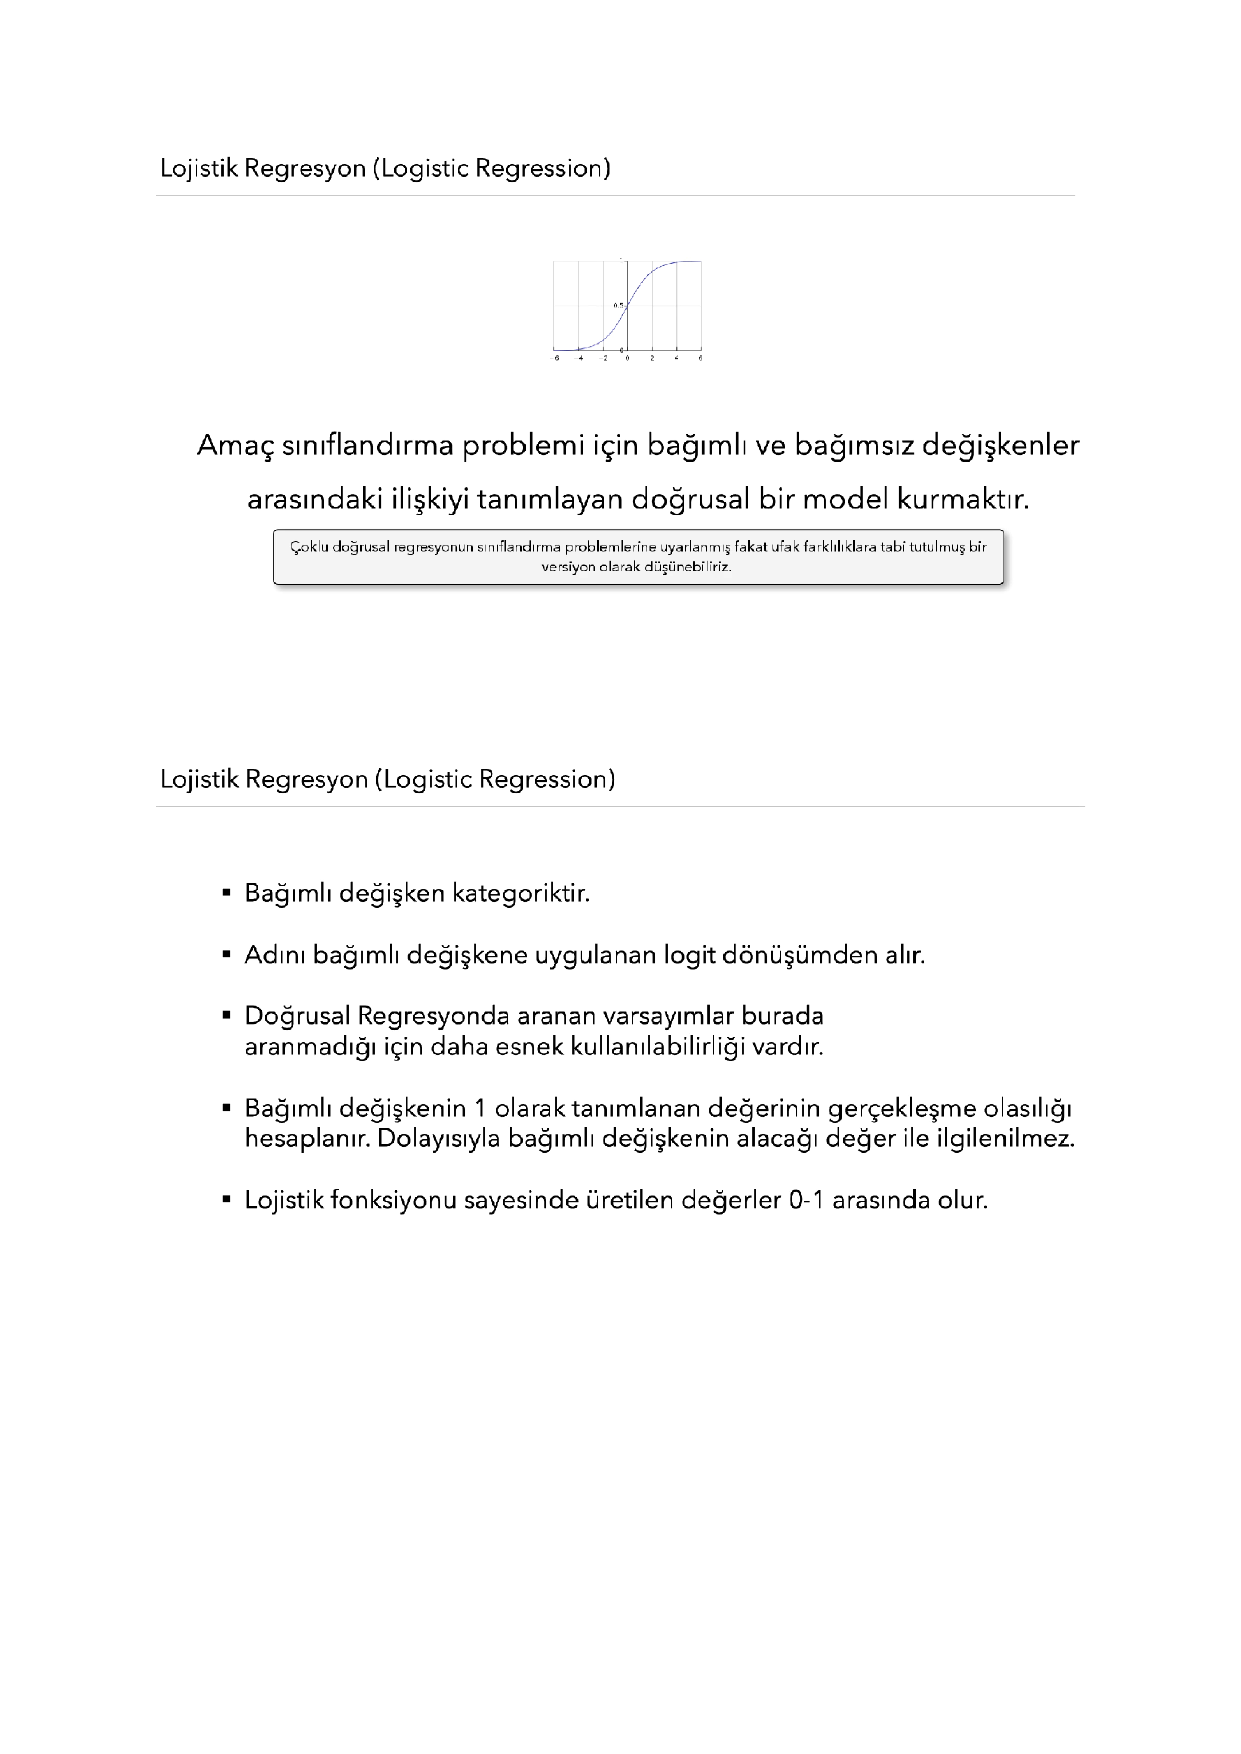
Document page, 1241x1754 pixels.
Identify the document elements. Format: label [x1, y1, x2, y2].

picture [147, 147, 1093, 629]
picture [147, 757, 1093, 1231]
